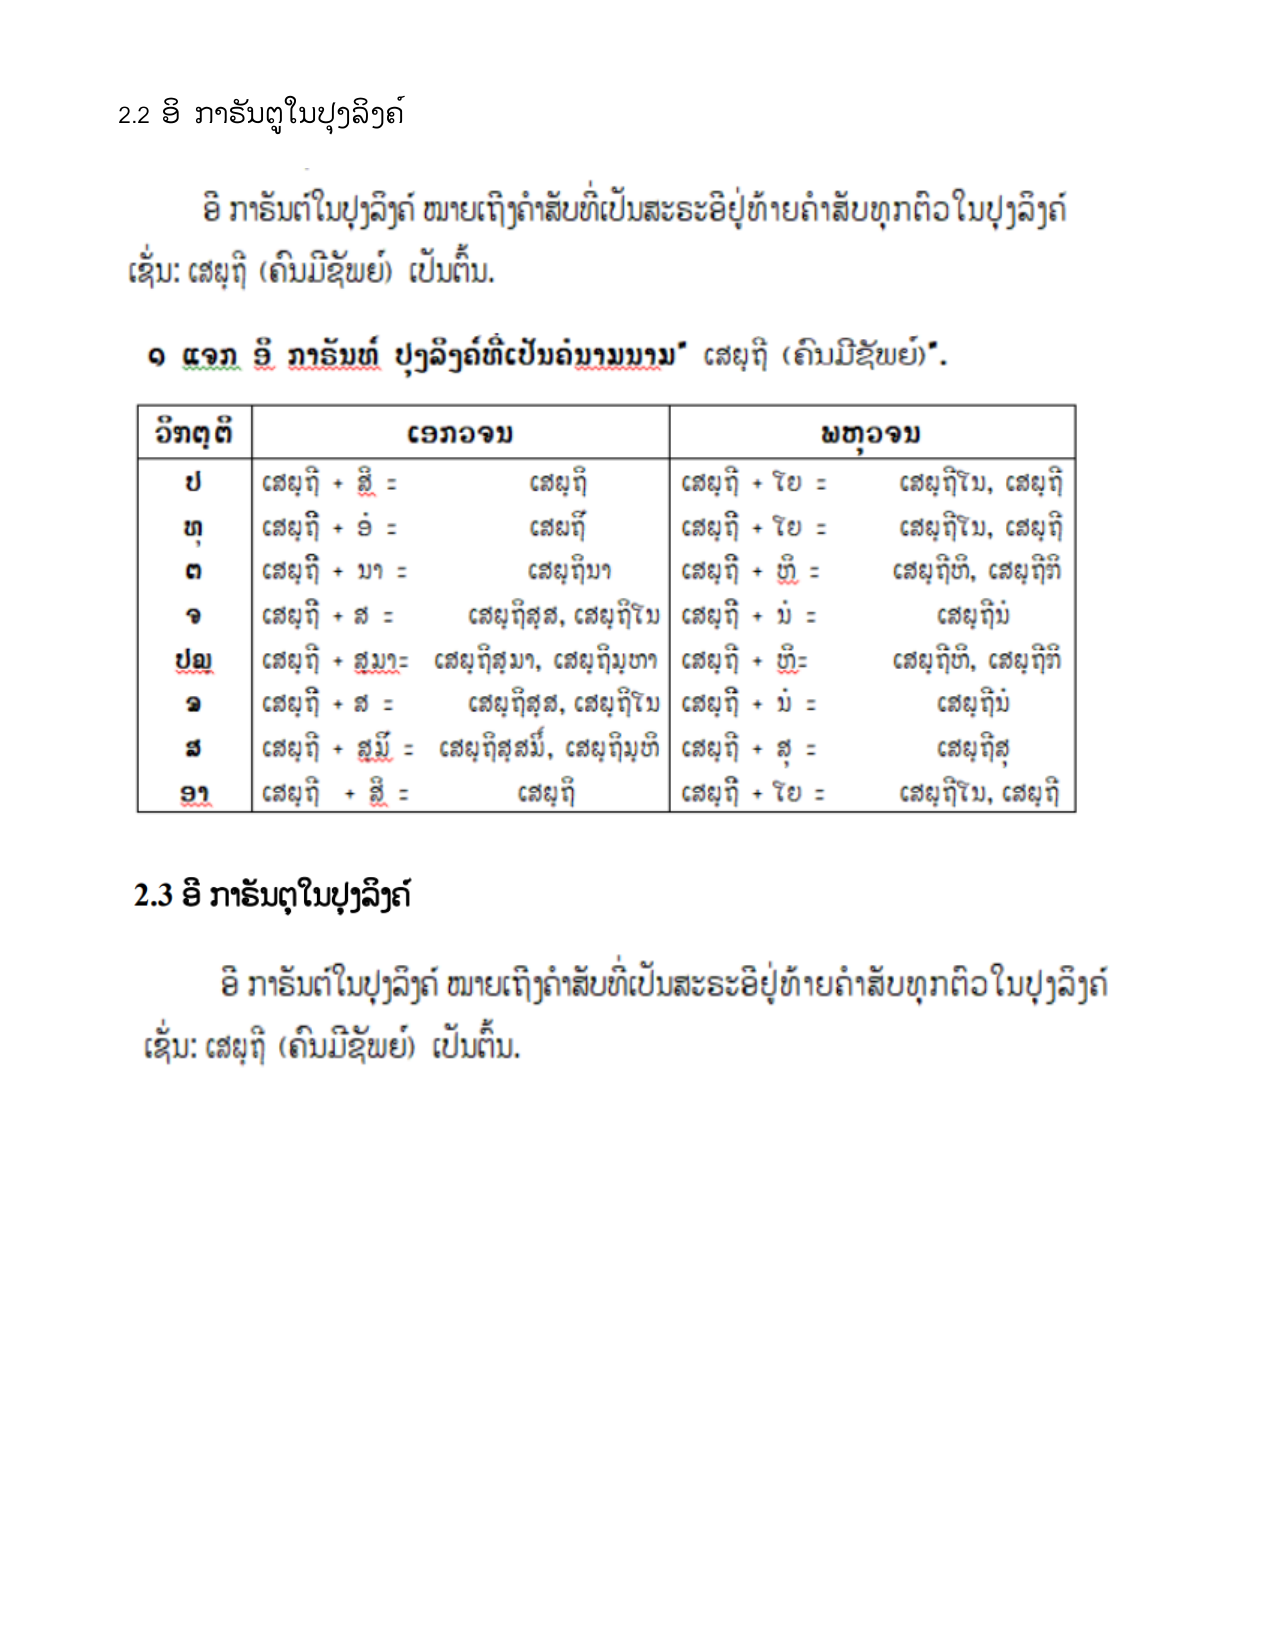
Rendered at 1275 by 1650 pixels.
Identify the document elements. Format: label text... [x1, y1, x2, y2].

picture [118, 947, 1128, 1094]
text 2.2 ອິ ກາຣັນຕູໃນປຸງລິງຄ໌ [118, 89, 1186, 140]
picture [118, 168, 1098, 839]
picture [118, 863, 446, 922]
